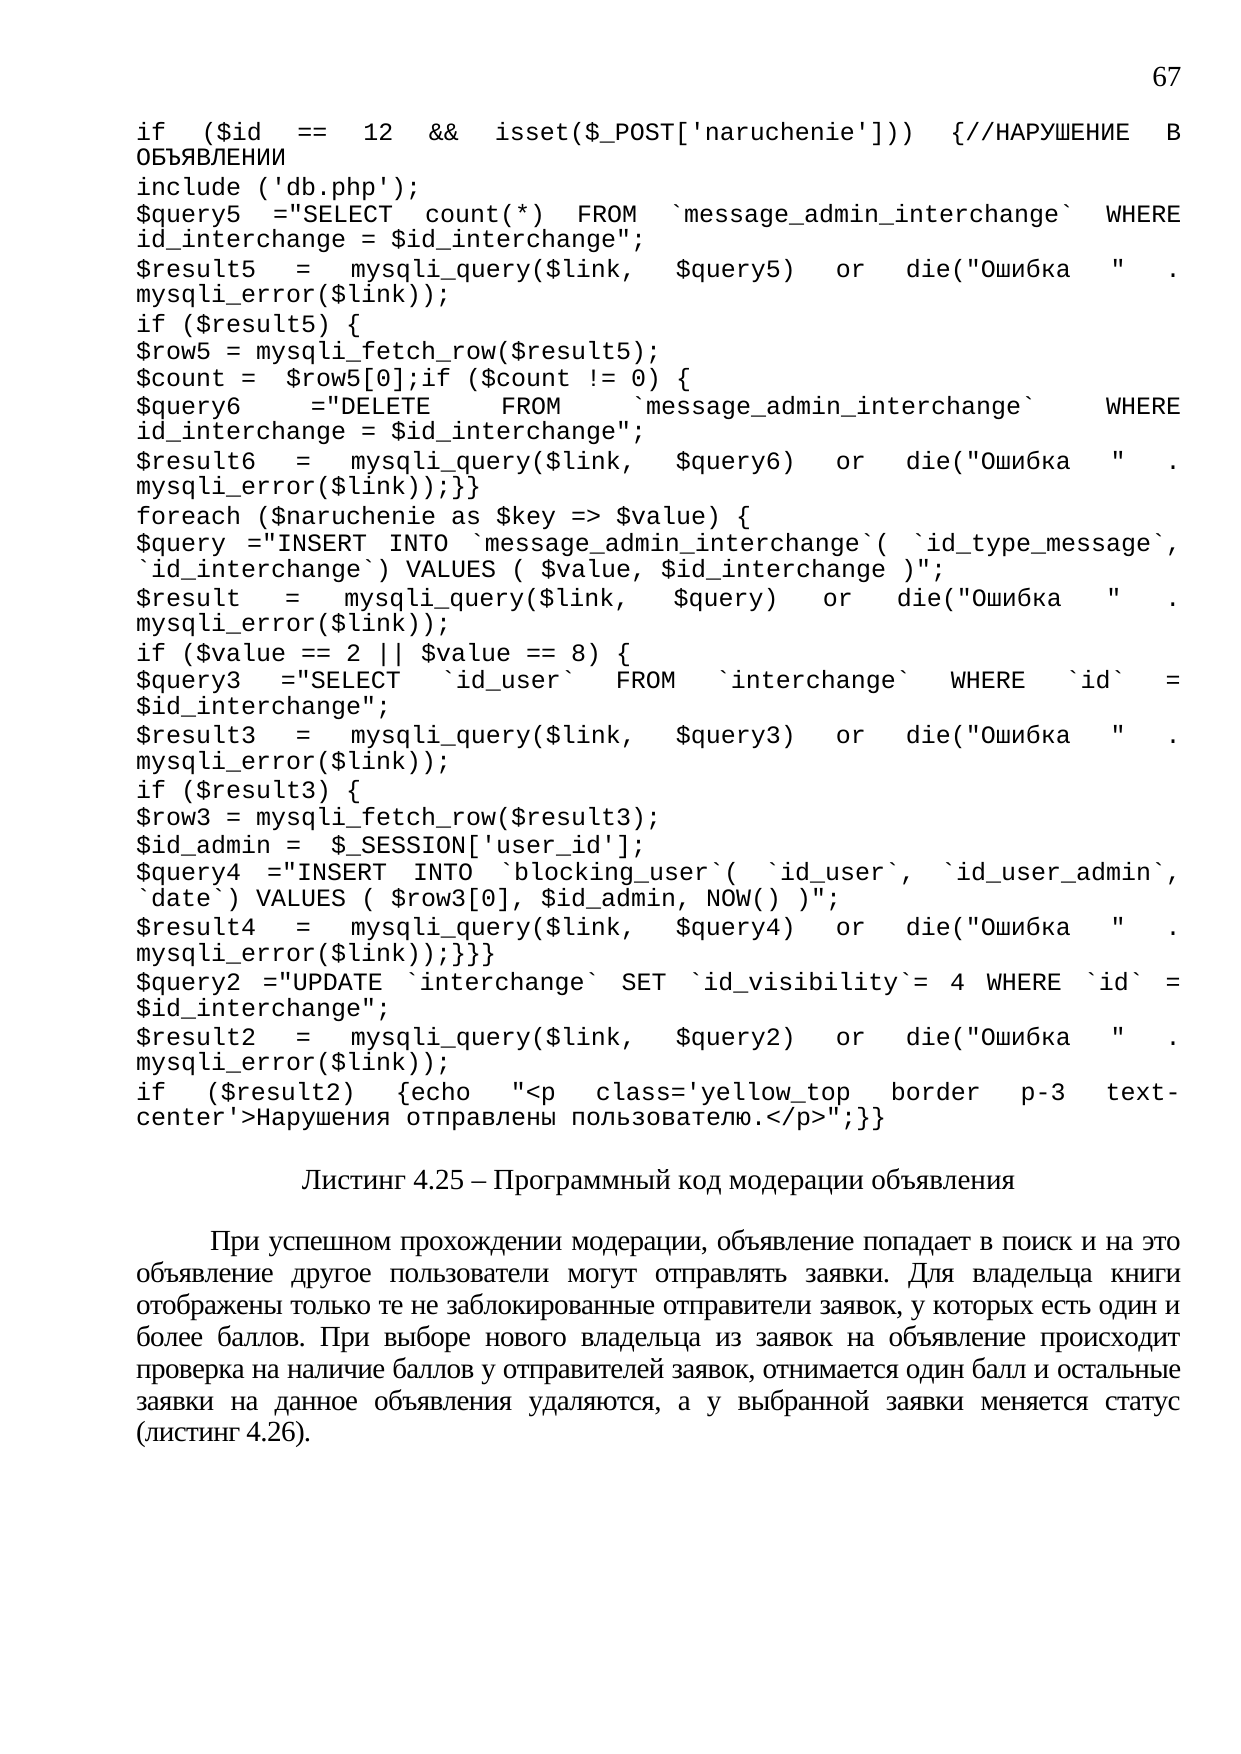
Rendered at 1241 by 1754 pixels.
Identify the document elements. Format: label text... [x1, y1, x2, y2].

text $result3 = mysqli_query($link, $query3) or die("Ошибка " . mysqli_error($link)); [136, 722, 1181, 777]
text if ($value == 2 || $value == 8) { [136, 639, 1181, 667]
text $query6 ="DELETE FROM `message_admin_interchange` WHERE id_interchange = $id_interchange"; [136, 392, 1181, 447]
text $result6 = mysqli_query($link, $query6) or die("Ошибка " . mysqli_error($link));}} [136, 447, 1181, 502]
text $row5 = mysqli_fetch_row($result5); [136, 338, 1181, 365]
text if ($result3) { [136, 777, 1181, 804]
text При успешном прохождении модерации, объявление попадает в поиск и на это объявление другое пользователи могут отправлять заявки. Для владельца книги отображены только те не заблокированные отправители заявок, у которых есть один и более баллов. При выборе нового владельца из заявок на объявление происходит проверка на наличие баллов у отправителей заявок, отнимается один балл и остальные заявки на данное объявления удаляются, а у выбранной заявки меняется статус (листинг 4.26). [136, 1225, 1181, 1448]
text $result4 = mysqli_query($link, $query4) or die("Ошибка " . mysqli_error($link));}}} [136, 914, 1181, 968]
text $id_admin = $_SESSION['user_id']; [136, 831, 1181, 859]
text foreach ($naruchenie as $key => $value) { [136, 502, 1181, 529]
text $row3 = mysqli_fetch_row($result3); [136, 804, 1181, 831]
text $query4 ="INSERT INTO `blocking_user`( `id_user`, `id_user_admin`, `date`) VALUES ( $row3[0], $id_admin, NOW() )"; [136, 859, 1181, 914]
text Листинг 4.25 – Программный код модерации объявления [136, 1162, 1181, 1196]
text $result = mysqli_query($link, $query) or die("Ошибка " . mysqli_error($link)); [136, 584, 1181, 639]
text if ($id == 12 && isset($_POST['naruchenie'])) {//НАРУШЕНИЕ В ОБЪЯВЛЕНИИ [136, 118, 1181, 173]
text $query3 ="SELECT `id_user` FROM `interchange` WHERE `id` = $id_interchange"; [136, 667, 1181, 722]
text $count = $row5[0];if ($count != 0) { [136, 365, 1181, 392]
text if ($result2) {echo "<p class='yellow_top border p-3 text-center'>Нарушения отправлены пользователю.</p>";}} [136, 1078, 1181, 1133]
text $query ="INSERT INTO `message_admin_interchange`( `id_type_message`, `id_interchange`) VALUES ( $value, $id_interchange )"; [136, 529, 1181, 584]
text $result5 = mysqli_query($link, $query5) or die("Ошибка " . mysqli_error($link)); [136, 255, 1181, 310]
text include ('db.php'); [136, 173, 1181, 200]
text $result2 = mysqli_query($link, $query2) or die("Ошибка " . mysqli_error($link)); [136, 1023, 1181, 1078]
text if ($result5) { [136, 310, 1181, 338]
text $query5 ="SELECT count(*) FROM `message_admin_interchange` WHERE id_interchange = $id_interchange"; [136, 200, 1181, 255]
text $query2 ="UPDATE `interchange` SET `id_visibility`= 4 WHERE `id` = $id_interchange"; [136, 968, 1181, 1023]
